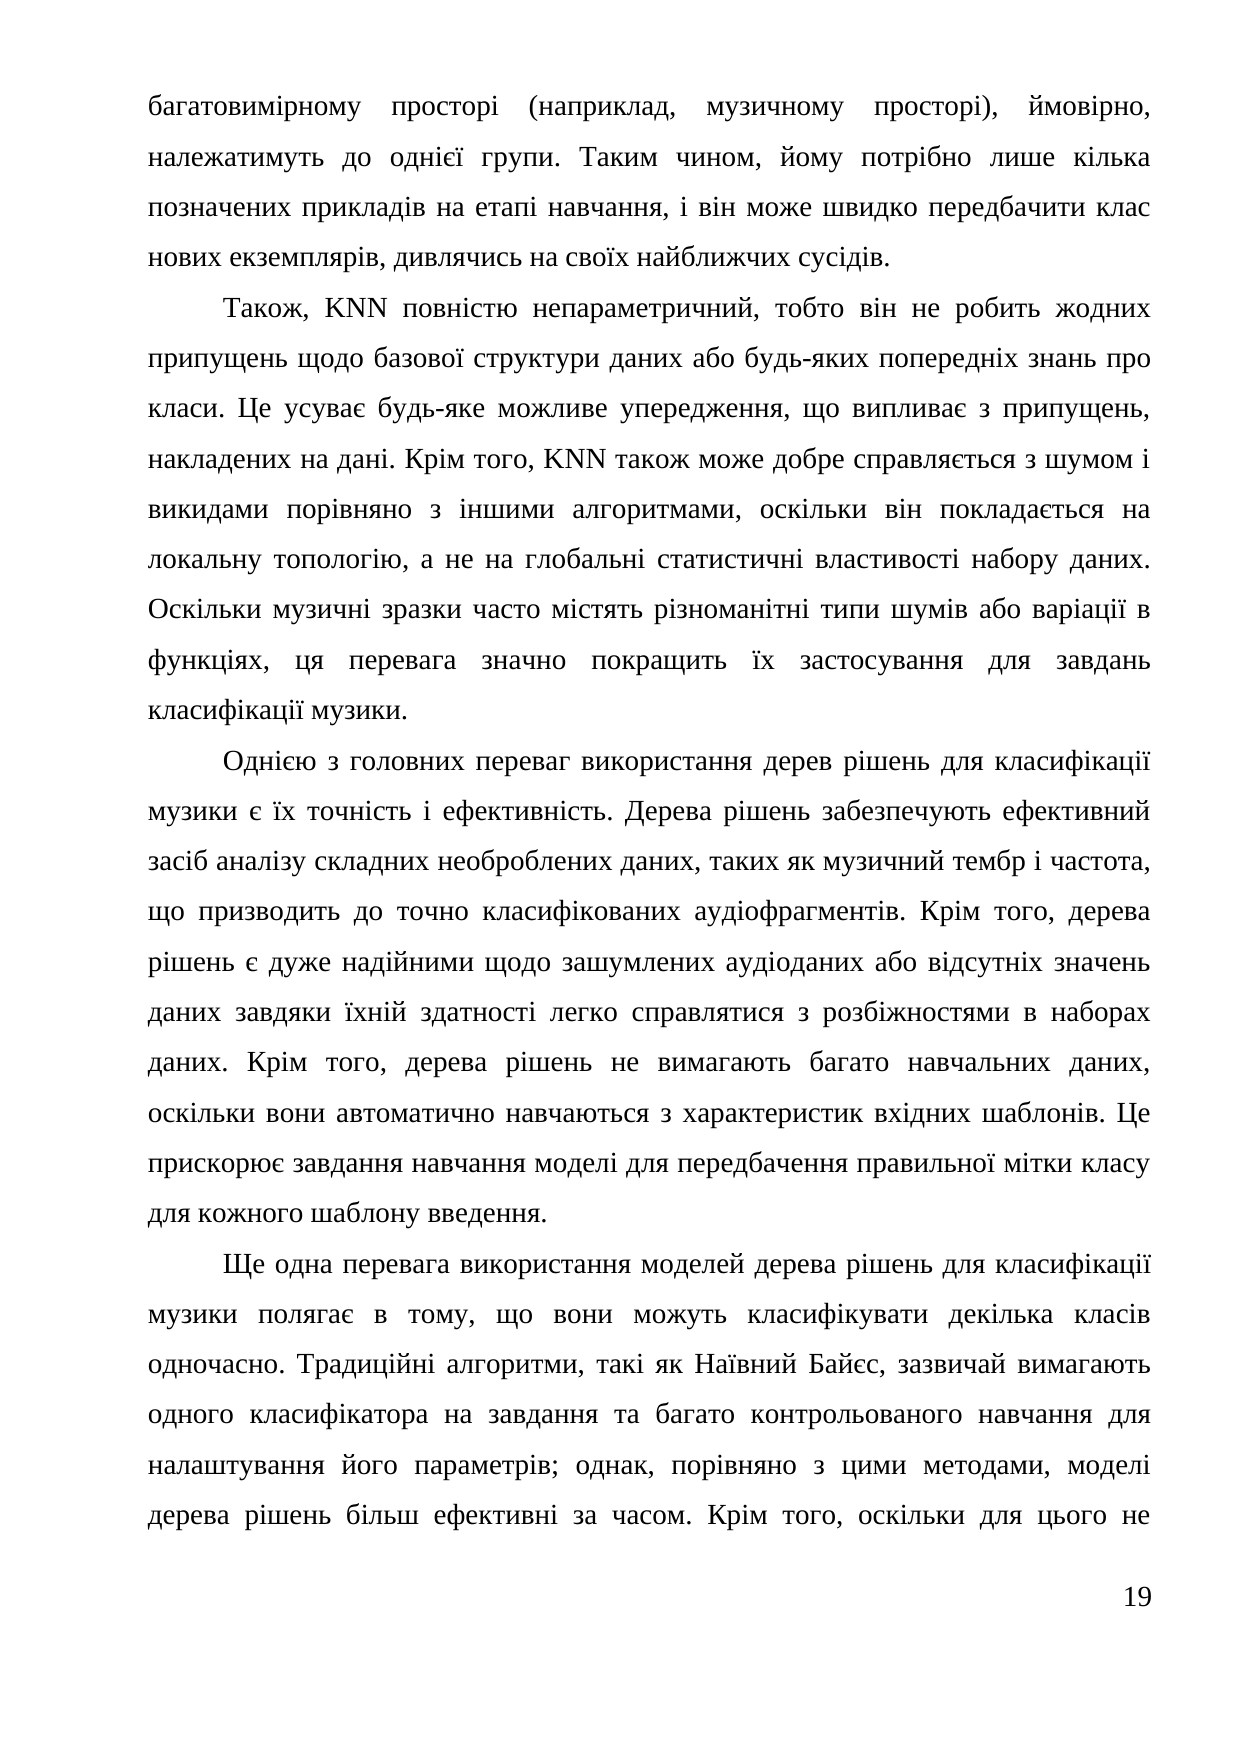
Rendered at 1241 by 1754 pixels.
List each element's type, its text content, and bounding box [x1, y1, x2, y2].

text Також, KNN повністю непараметричний, тобто він не робить жодних припущень щодо базової структури даних або будь-яких попередніх знань про класи. Це усуває будь-яке можливе упередження, що випливає з припущень, накладених на дані. Крім того, KNN також може добре справляється з шумом і викидами порівняно з іншими алгоритмами, оскільки він покладається на локальну топологію, а не на глобальні статистичні властивості набору даних. Оскільки музичні зразки часто містять різноманітні типи шумів або варіації в функціях, ця перевага значно покращить їх застосування для завдань класифікації музики. [148, 290, 1152, 726]
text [148, 1246, 1152, 1531]
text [148, 88, 1152, 273]
text Однією з головних переваг використання дерев рішень для класифікації музики є їх точність і ефективність. Дерева рішень забезпечують ефективний засіб аналізу складних необроблених даних, таких як музичний тембр і частота, що призводить до точно класифікованих аудіофрагментів. Крім того, дерева рішень є дуже надійними щодо зашумлених аудіоданих або відсутніх значень даних завдяки їхній здатності легко справлятися з розбіжностями в наборах даних. Крім того, дерева рішень не вимагають багато навчальних даних, оскільки вони автоматично навчаються з характеристик вхідних шаблонів. Це прискорює завдання навчання моделі для передбачення правильної мітки класу для кожного шаблону введення. [148, 743, 1152, 1229]
